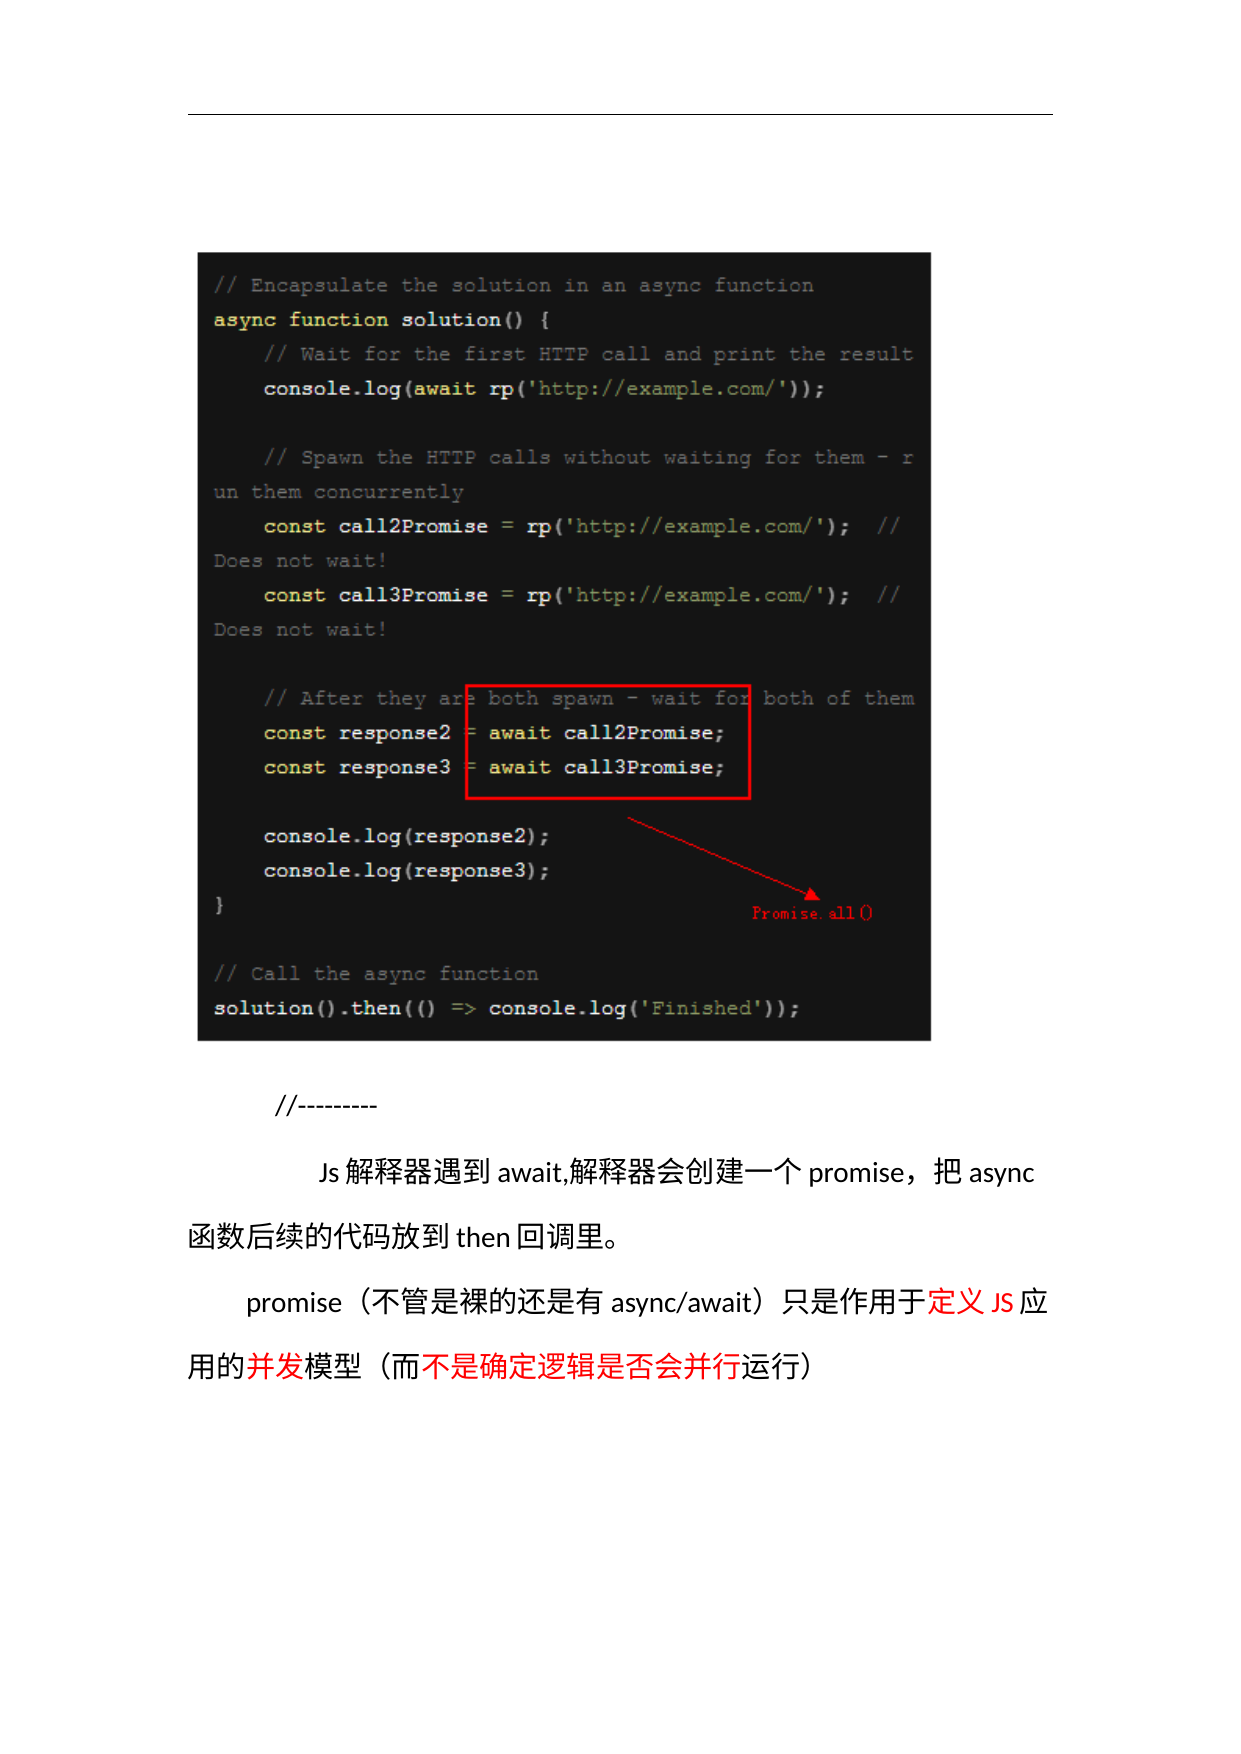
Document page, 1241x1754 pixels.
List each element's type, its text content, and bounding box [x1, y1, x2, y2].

text //--------- [187, 1072, 1053, 1137]
text promise（不管是裸的还是有async/await）只是作用于定义JS应用的并发模型（而不是确定逻辑是否会并行运行） [187, 1267, 1053, 1397]
picture [187, 227, 961, 1060]
text Js解释器遇到await,解释器会创建一个promise，把async函数后续的代码放到then回调里。 [187, 1137, 1053, 1267]
